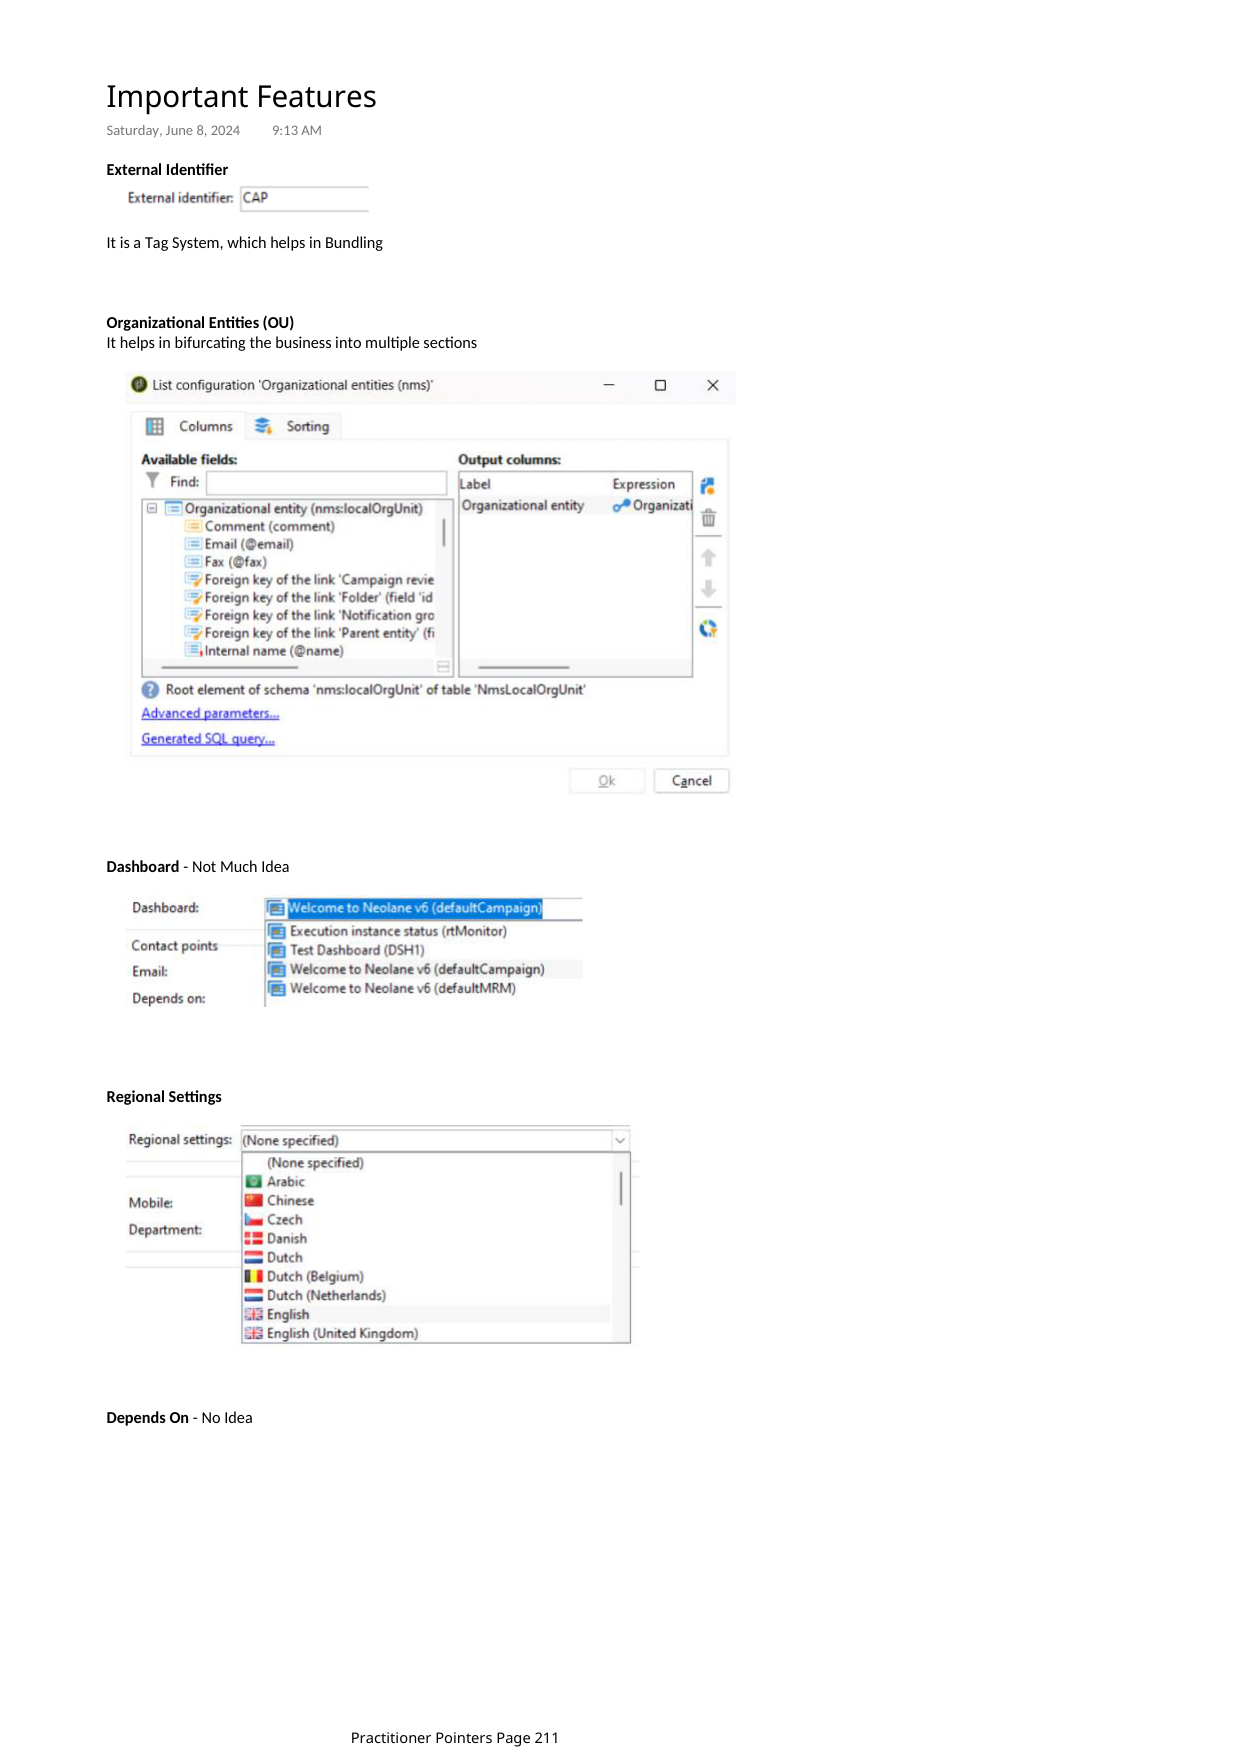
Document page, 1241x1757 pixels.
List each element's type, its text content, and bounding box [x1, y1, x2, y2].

text Practitioner Pointers Page 211 [351, 1731, 1090, 1747]
picture [125, 371, 737, 796]
text Regional Settings [106, 1089, 1090, 1106]
text Important Features [106, 81, 1090, 114]
picture [125, 1125, 640, 1348]
text Saturday, June 8, 2024 9:13 AM [106, 123, 1090, 138]
text Organizational Entities (OU) [106, 315, 1090, 332]
picture [125, 178, 369, 213]
text External Identifier [106, 162, 1090, 178]
picture [125, 895, 583, 1007]
text Depends On - No Idea [106, 1411, 1090, 1427]
text It helps in bifurcating the business into multiple sections [106, 335, 1090, 351]
text Dashboard - Not Much Idea [106, 859, 1090, 876]
text It is a Tag System, which helps in Bundling [106, 236, 1090, 252]
